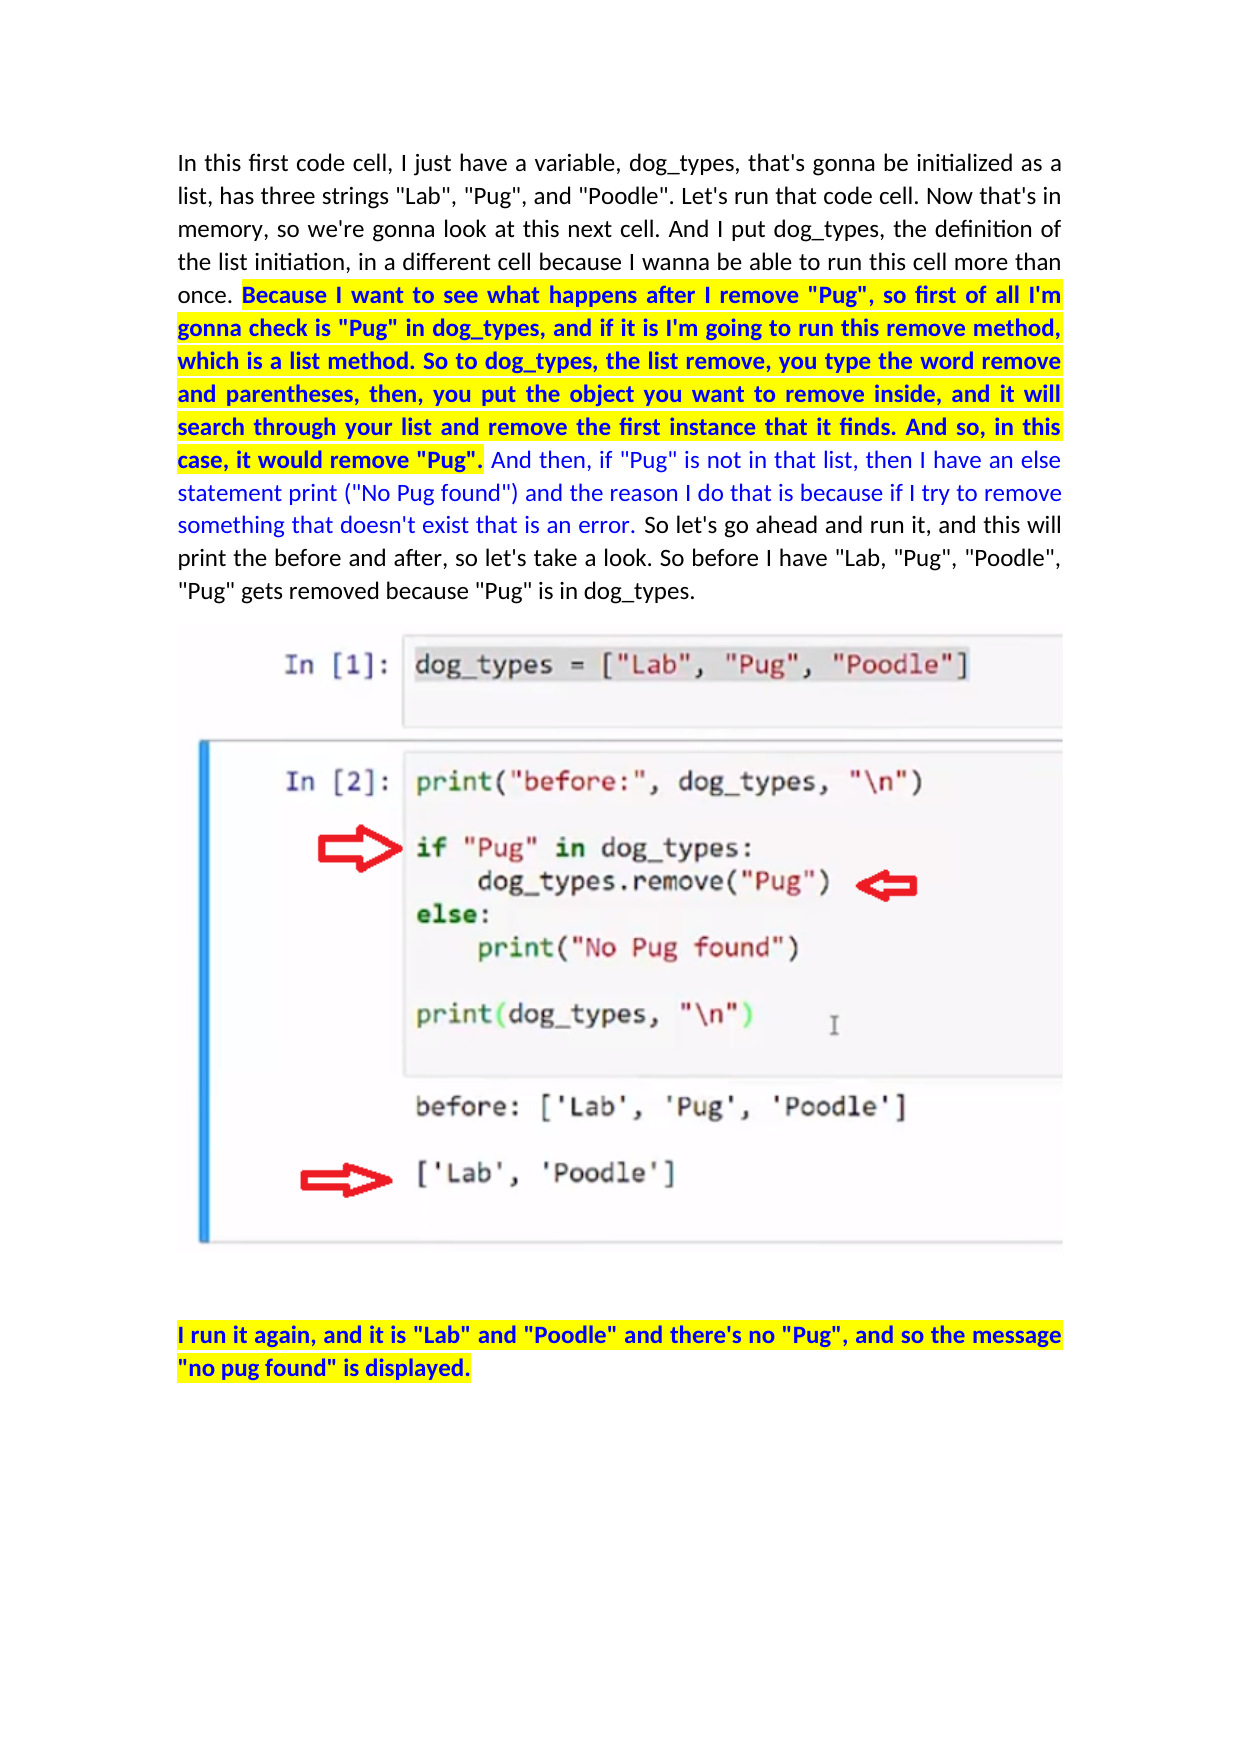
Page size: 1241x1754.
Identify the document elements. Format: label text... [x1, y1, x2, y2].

text In this first code cell, I just have a variable, dog_types, that's gonna be initialized as a list, has three strings "Lab", "Pug", and "Poodle". Let's run that code cell. Now that's in memory, so we're gonna look at this next cell. And I put dog_types, the definition of the list initiation, in a different cell because I wanna be able to run this cell more than once. Because I want to see what happens after I remove "Pug", so first of all I'm gonna check is "Pug" in dog_types, and if it is I'm going to run this remove method, which is a list method. So to dog_types, the list remove, you type the word remove and parentheses, then, you put the object you want to remove inside, and it will search through your list and remove the first instance that it finds. And so, in this case, it would remove "Pug". And then, if "Pug" is not in that list, then I have an else statement print ("No Pug found") and the reason I do that is because if I try to remove something that doesn't exist that is an error. So let's go ahead and run it, and this will print the before and after, so let's take a look. So before I have "Lab, "Pug", "Poodle", "Pug" gets removed because "Pug" is in dog_types. [177, 148, 1063, 312]
text In this first code cell, I just have a variable, dog_types, that's gonna be initialized as a list, has three strings "Lab", "Pug", and "Poodle". Let's run that code cell. Now that's in memory, so we're gonna look at this next cell. And I put dog_types, the definition of the list initiation, in a different cell because I wanna be able to run this cell more than once. Because I want to see what happens after I remove "Pug", so first of all I'm gonna check is "Pug" in dog_types, and if it is I'm going to run this remove method, which is a list method. So to dog_types, the list remove, you type the word remove and parentheses, then, you put the object you want to remove inside, and it will search through your list and remove the first instance that it finds. And so, in this case, it would remove "Pug". And then, if "Pug" is not in that list, then I have an else statement print ("No Pug found") and the reason I do that is because if I try to remove something that doesn't exist that is an error. So let's go ahead and run it, and this will print the before and after, so let's take a look. So before I have "Lab, "Pug", "Poodle", "Pug" gets removed because "Pug" is in dog_types. [177, 441, 1063, 606]
picture [177, 625, 1063, 1252]
text I run it again, and it is "Lab" and "Poodle" and there's no "Pug", and so the message "no pug found" is displayed. [177, 1350, 1063, 1383]
